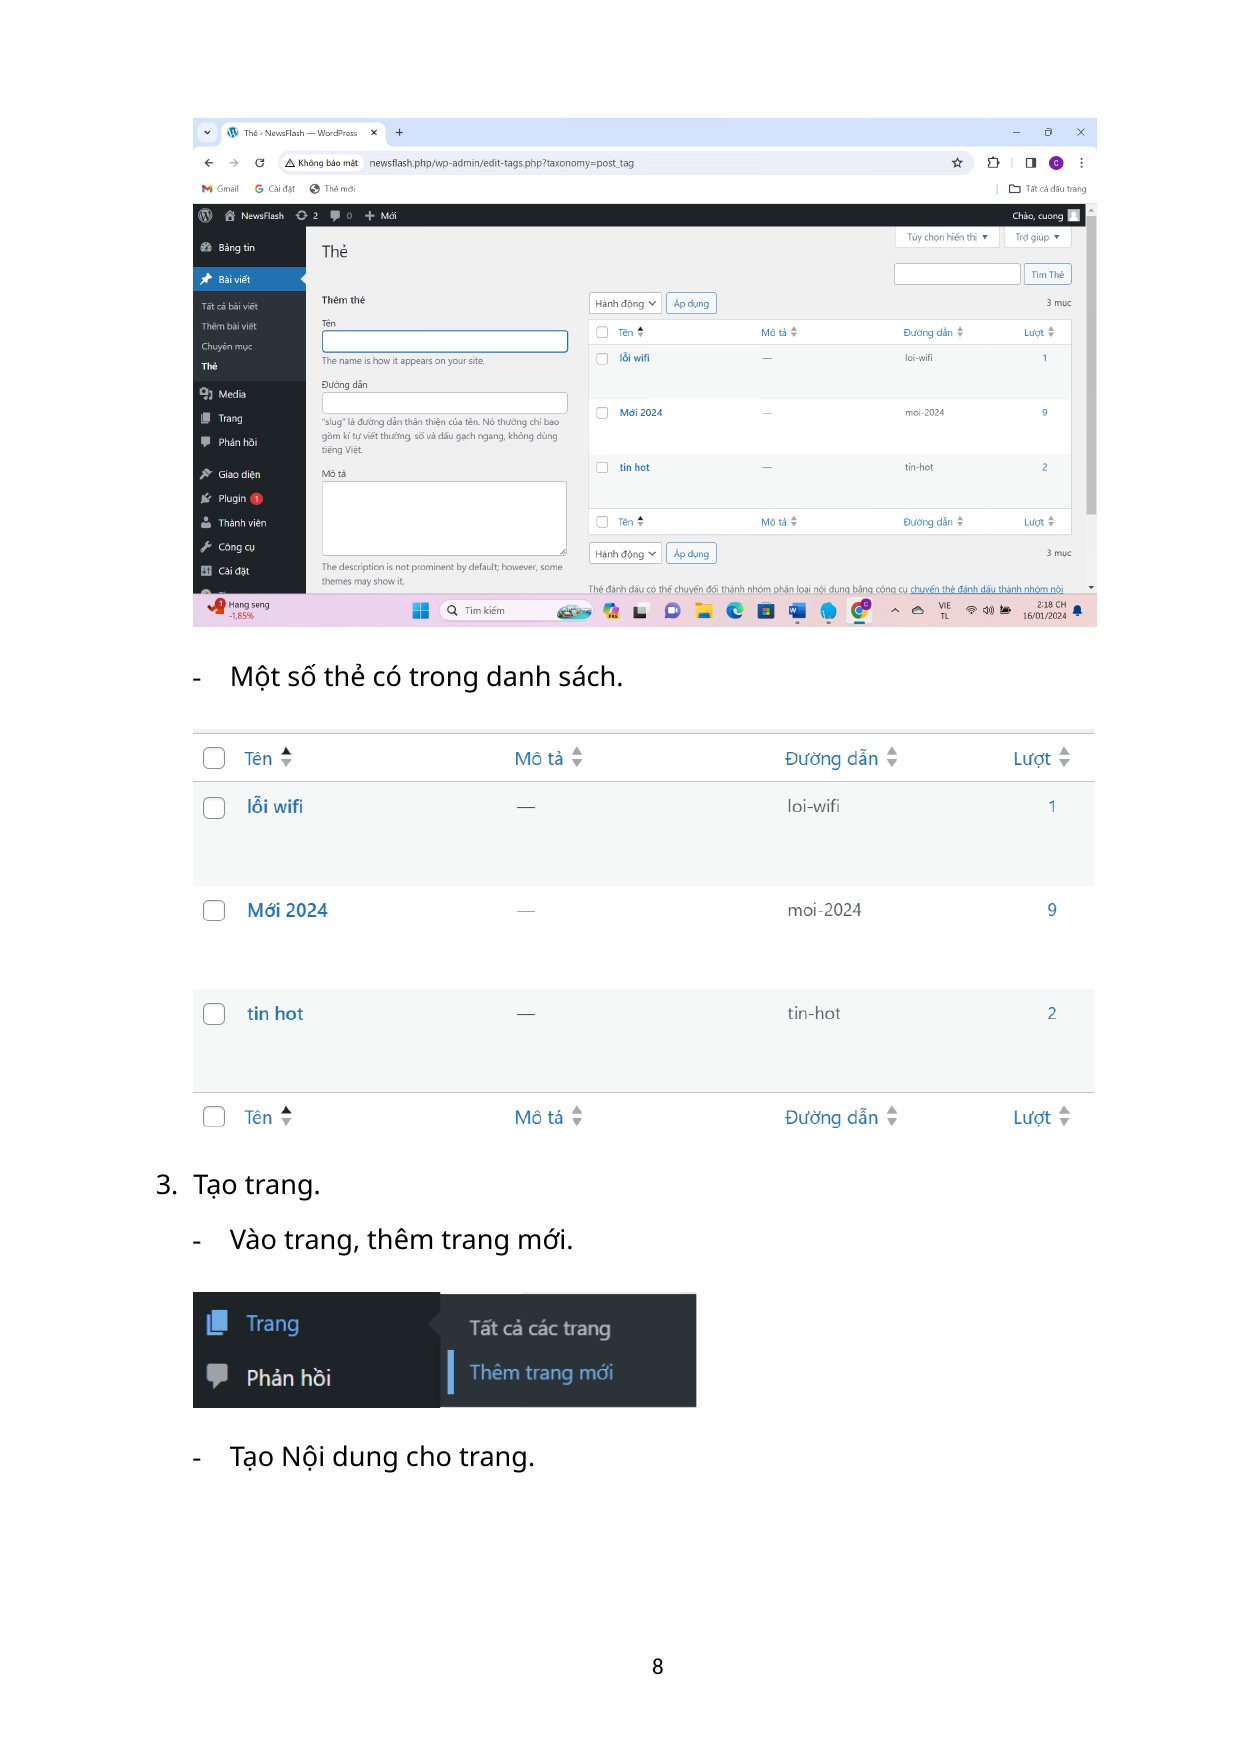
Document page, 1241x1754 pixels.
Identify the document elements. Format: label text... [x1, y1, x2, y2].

list Một số thẻ có trong danh sách. [192, 657, 1122, 694]
picture [193, 1292, 697, 1408]
list Tạo trang. [156, 1165, 1122, 1202]
list Tạo Nội dung cho trang. [192, 1438, 1122, 1475]
list Vào trang, thêm trang mới. [192, 1221, 1122, 1258]
picture [193, 729, 1095, 1135]
picture [193, 118, 1097, 627]
